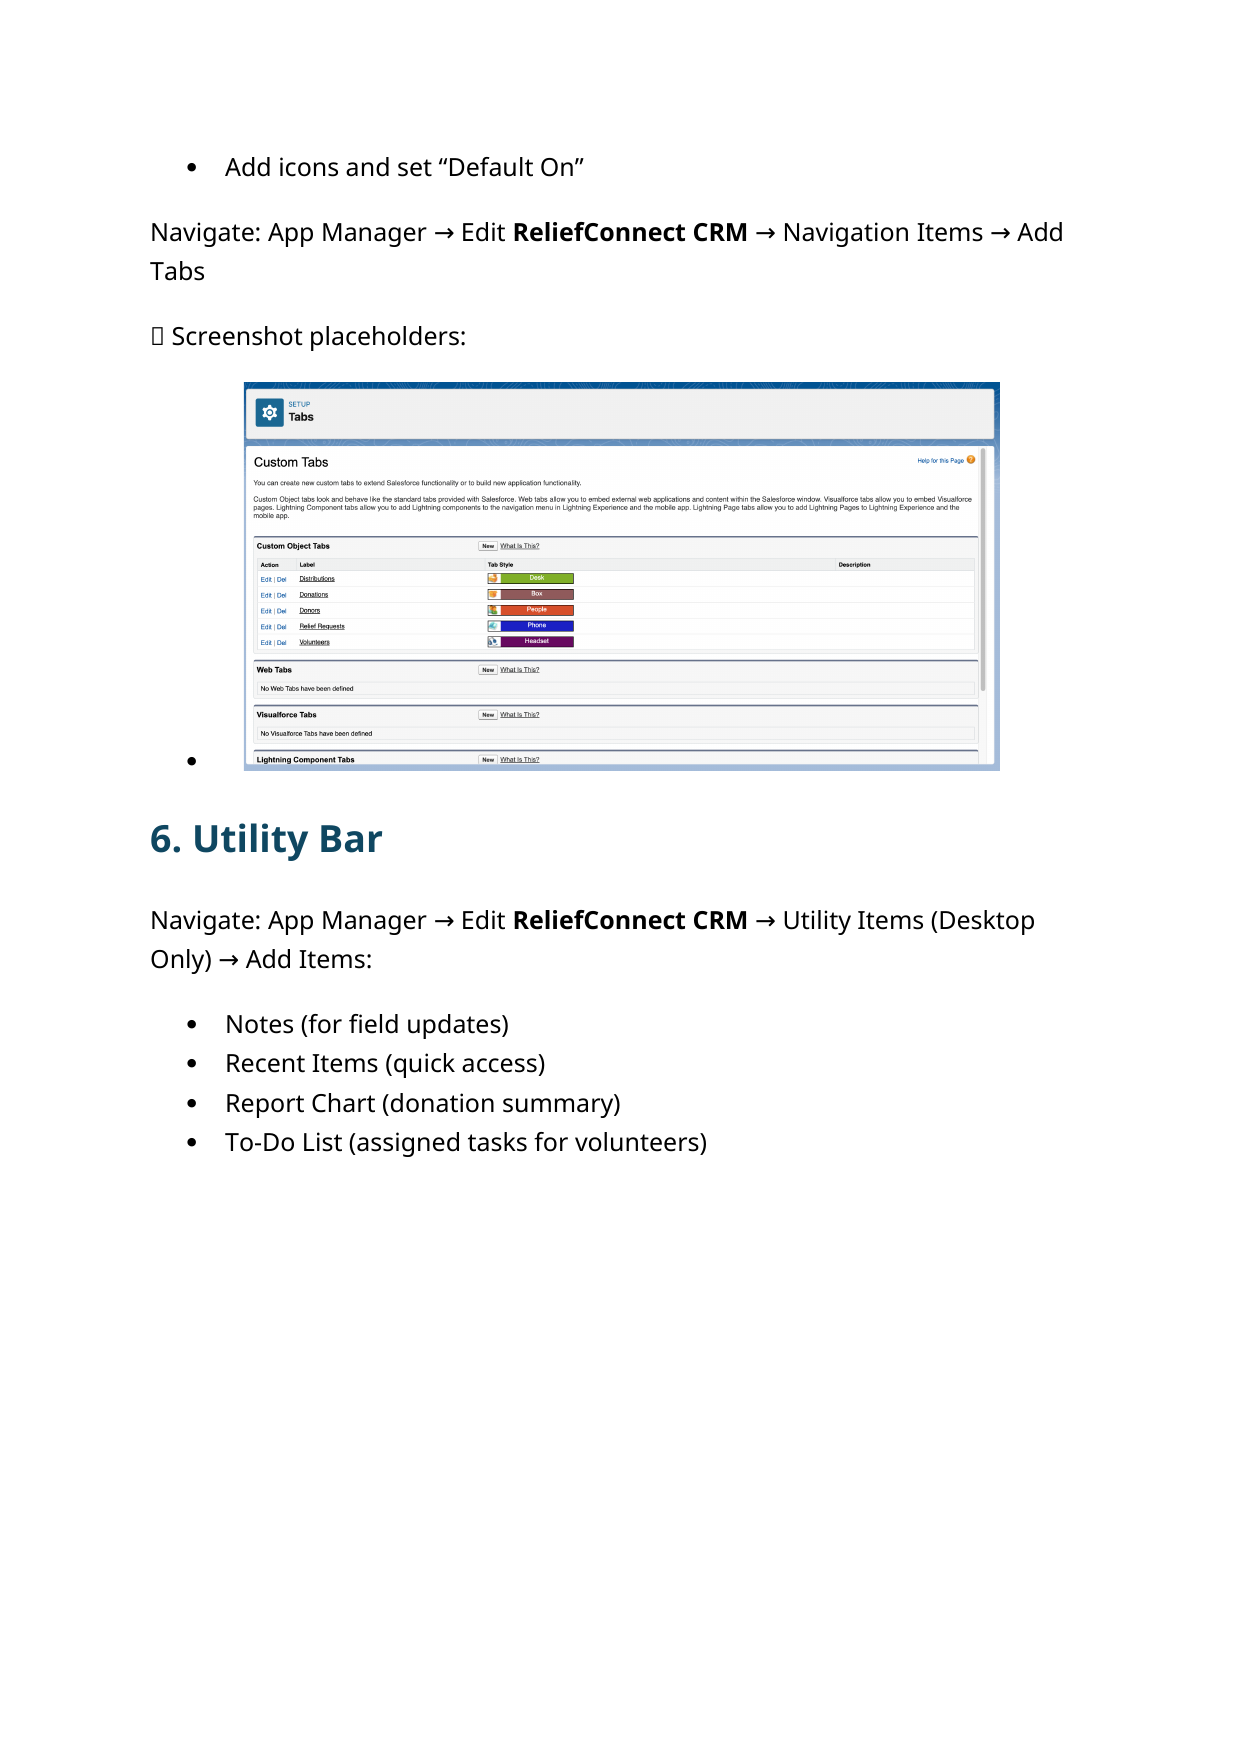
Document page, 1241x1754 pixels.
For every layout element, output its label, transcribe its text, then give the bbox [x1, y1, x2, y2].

text Navigate: App Manager → Edit ReliefConnect CRM → Navigation Items → Add Tabs [150, 214, 1090, 288]
text Navigate: App Manager → Edit ReliefConnect CRM → Utility Items (Desktop Only) → Add Items: [150, 903, 1090, 976]
list Report Chart (donation summary) [187, 1086, 1090, 1120]
subtitle 6. Utility Bar [150, 812, 1090, 863]
list To-Do List (assigned tasks for volunteers) [187, 1125, 1090, 1159]
text 📸 Screenshot placeholders: [150, 318, 1090, 352]
list Notes (for field updates) [187, 1007, 1090, 1041]
list Add icons and set “Default On” [187, 150, 1090, 184]
list Recent Items (quick access) [187, 1046, 1090, 1080]
